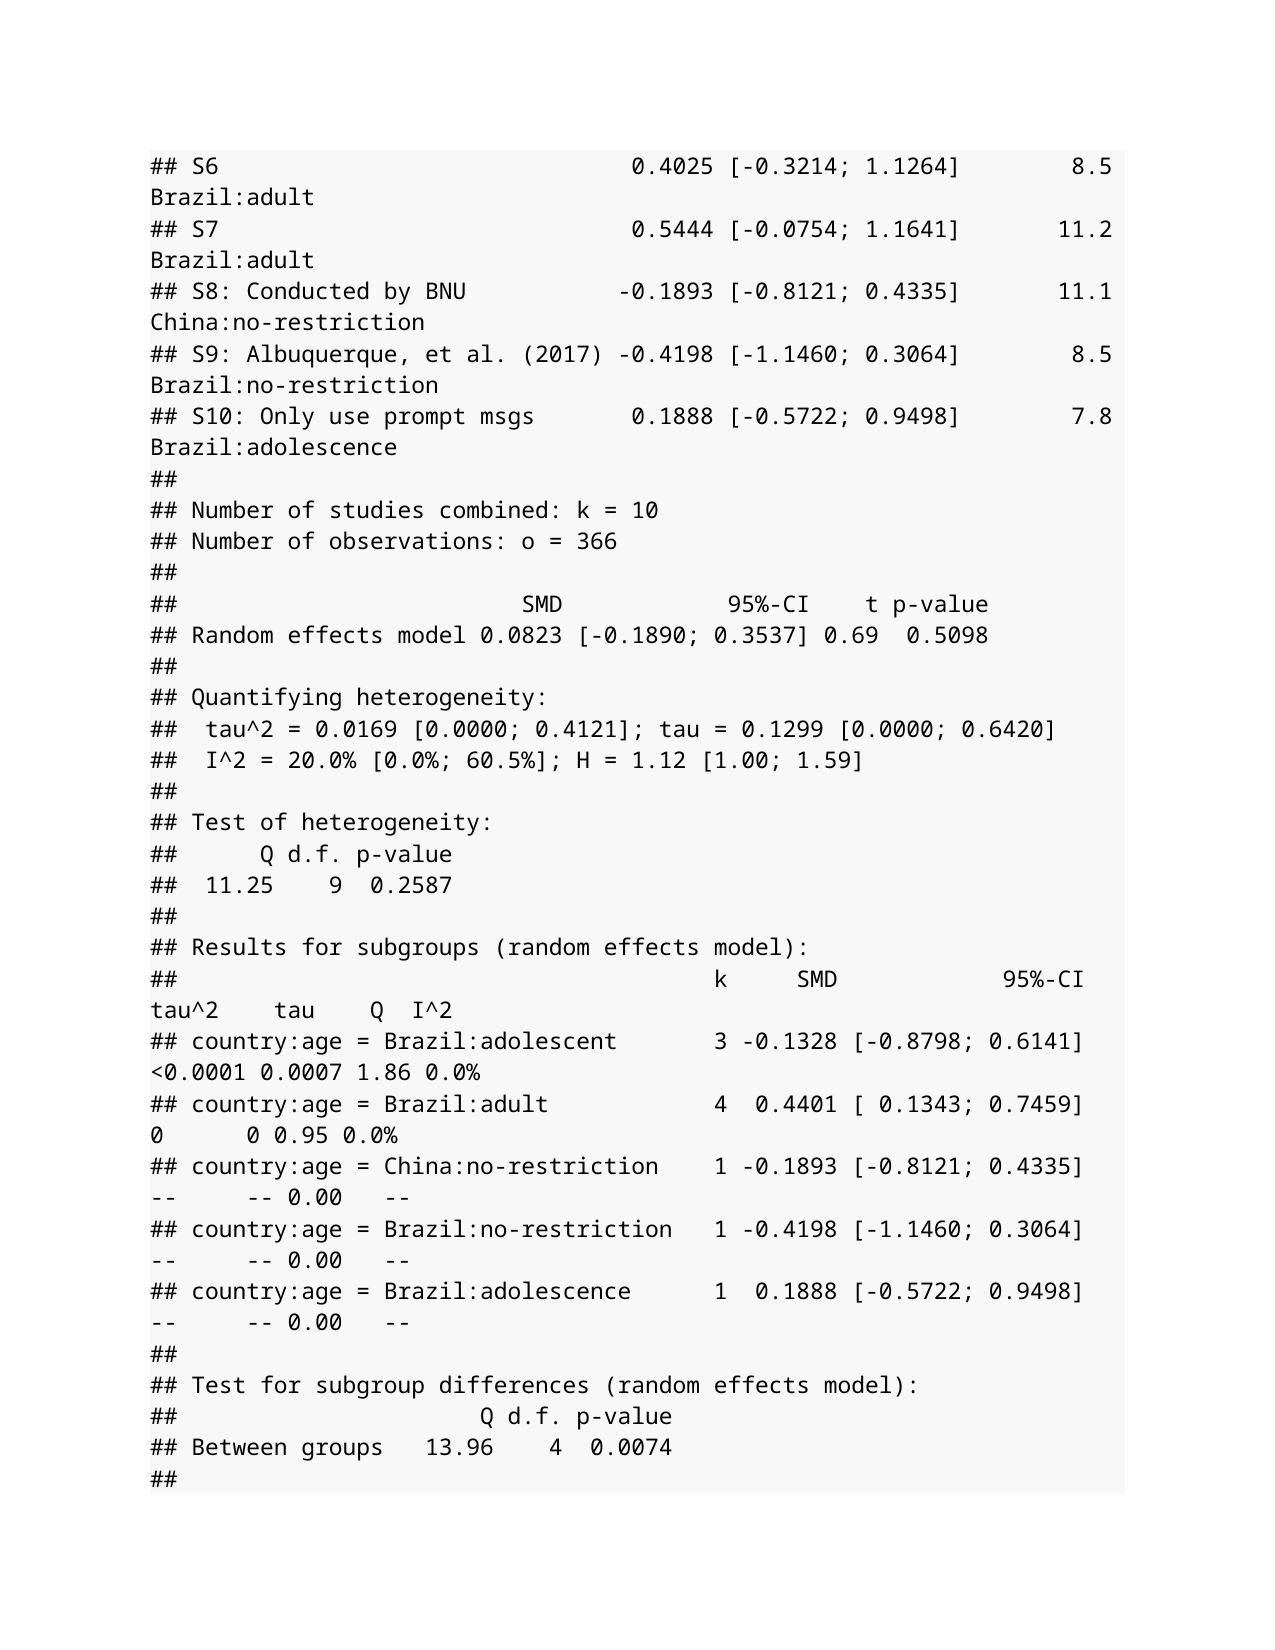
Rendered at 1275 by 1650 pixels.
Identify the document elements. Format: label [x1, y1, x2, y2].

text [150, 150, 1125, 1494]
